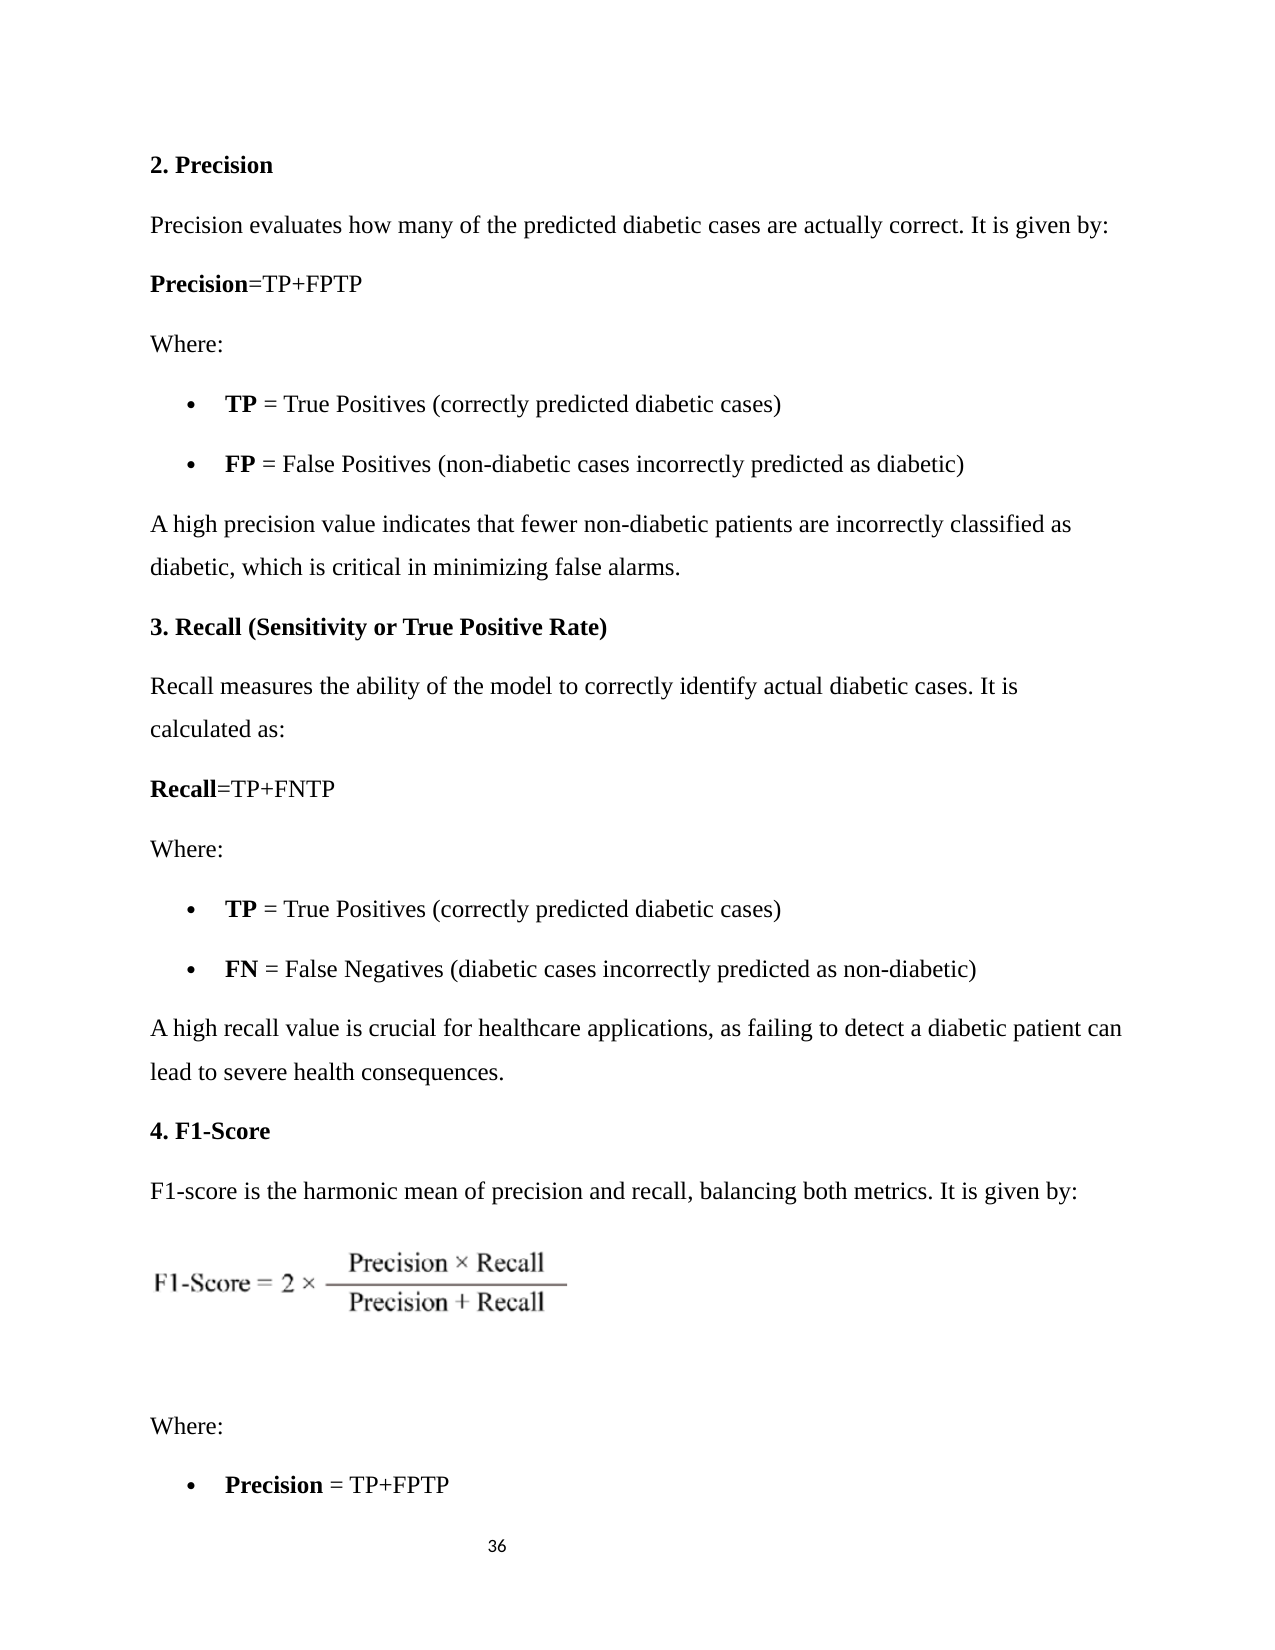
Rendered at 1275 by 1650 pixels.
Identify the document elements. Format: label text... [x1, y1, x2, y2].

text Where: [150, 1411, 1125, 1439]
text A high precision value indicates that fewer non-diabetic patients are incorrectly classified as diabetic, which is critical in minimizing false alarms. [150, 509, 1125, 581]
text 2. Precision [150, 150, 1125, 179]
picture [150, 1236, 568, 1321]
text Precision evaluates how many of the predicted diabetic cases are actually correct. It is given by: [150, 210, 1125, 238]
list Precision = TP+FPTP​ [187, 1471, 1125, 1499]
text 3. Recall (Sensitivity or True Positive Rate) [150, 612, 1125, 640]
list TP = True Positives (correctly predicted diabetic cases) [187, 894, 1125, 923]
text A high recall value is crucial for healthcare applications, as failing to detect a diabetic patient can lead to severe health consequences. [150, 1013, 1125, 1085]
text Precision=TP+FPTP​ [150, 269, 1125, 298]
text Recall=TP+FNTP​ [150, 774, 1125, 803]
list TP = True Positives (correctly predicted diabetic cases) [187, 389, 1125, 418]
list FN = False Negatives (diabetic cases incorrectly predicted as non-diabetic) [187, 954, 1125, 982]
text Where: [150, 329, 1125, 358]
text F1-score is the harmonic mean of precision and recall, balancing both metrics. It is given by: [150, 1176, 1125, 1205]
list FP = False Positives (non-diabetic cases incorrectly predicted as diabetic) [187, 449, 1125, 478]
text 4. F1-Score [150, 1116, 1125, 1145]
text Where: [150, 834, 1125, 863]
text Recall measures the ability of the model to correctly identify actual diabetic cases. It is calculated as: [150, 671, 1125, 743]
